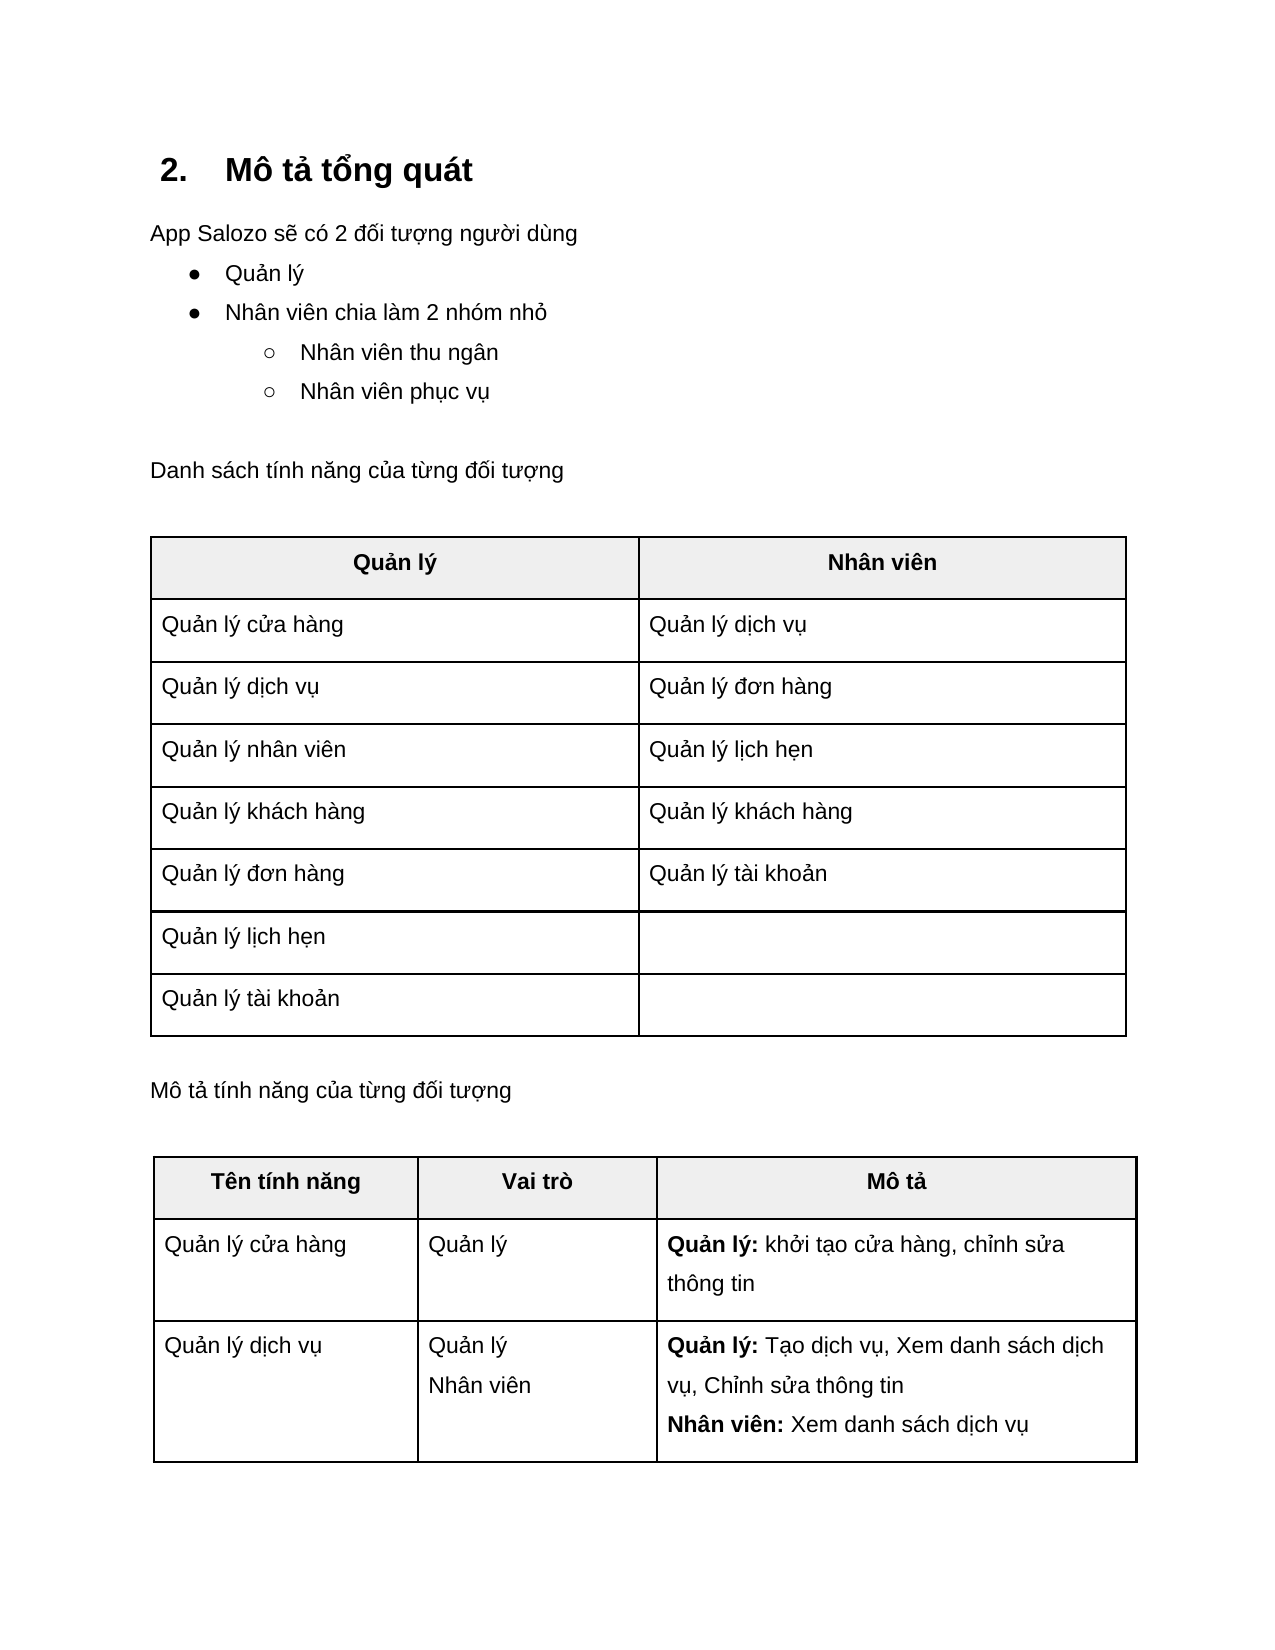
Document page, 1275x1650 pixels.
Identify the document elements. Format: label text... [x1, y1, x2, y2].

table_cell Quản lý: Tạo dịch vụ, Xem danh sách dịch vụ, Chỉnh sửa thông tin Nhân viên: Xem danh sách dịch vụ [658, 1322, 1135, 1461]
table_header Nhân viên [640, 538, 1125, 598]
table_cell Quản lý cửa hàng [152, 600, 638, 661]
table_cell Quản lý dịch vụ [640, 600, 1125, 661]
list Nhân viên phục vụ [262, 378, 1125, 404]
text Danh sách tính năng của từng đối tượng [150, 457, 1125, 483]
table_cell Quản lý tài khoản [152, 975, 638, 1035]
text App Salozo sẽ có 2 đối tượng người dùng [150, 220, 1125, 246]
table_cell Quản lý: khởi tạo cửa hàng, chỉnh sửa thông tin [658, 1220, 1135, 1320]
table_header Vai trò [419, 1158, 656, 1218]
subtitle Mô tả tổng quát [187, 150, 1125, 188]
table_cell Quản lý lịch hẹn [640, 725, 1125, 786]
table_cell Quản lý khách hàng [152, 788, 638, 848]
table_cell Quản lý nhân viên [152, 725, 638, 786]
list Quản lý [187, 259, 1125, 286]
table_cell Quản lý [419, 1220, 656, 1320]
text Mô tả tính năng của từng đối tượng [150, 1077, 1125, 1103]
table_cell Quản lý dịch vụ [155, 1322, 417, 1461]
table_cell Quản lý Nhân viên [419, 1322, 656, 1461]
table_cell [640, 975, 1125, 1035]
table_header Mô tả [658, 1158, 1135, 1218]
list Nhân viên chia làm 2 nhóm nhỏ [187, 299, 1125, 325]
table_cell Quản lý dịch vụ [152, 663, 638, 723]
table_cell Quản lý lịch hẹn [152, 913, 638, 973]
table_cell [640, 913, 1125, 973]
table_cell Quản lý tài khoản [640, 850, 1125, 910]
table_cell Quản lý cửa hàng [155, 1220, 417, 1320]
table_header Quản lý [152, 538, 638, 598]
table_header Tên tính năng [155, 1158, 417, 1218]
list Nhân viên thu ngân [262, 338, 1125, 365]
table_cell Quản lý đơn hàng [152, 850, 638, 910]
table_cell Quản lý đơn hàng [640, 663, 1125, 723]
table_cell Quản lý khách hàng [640, 788, 1125, 848]
